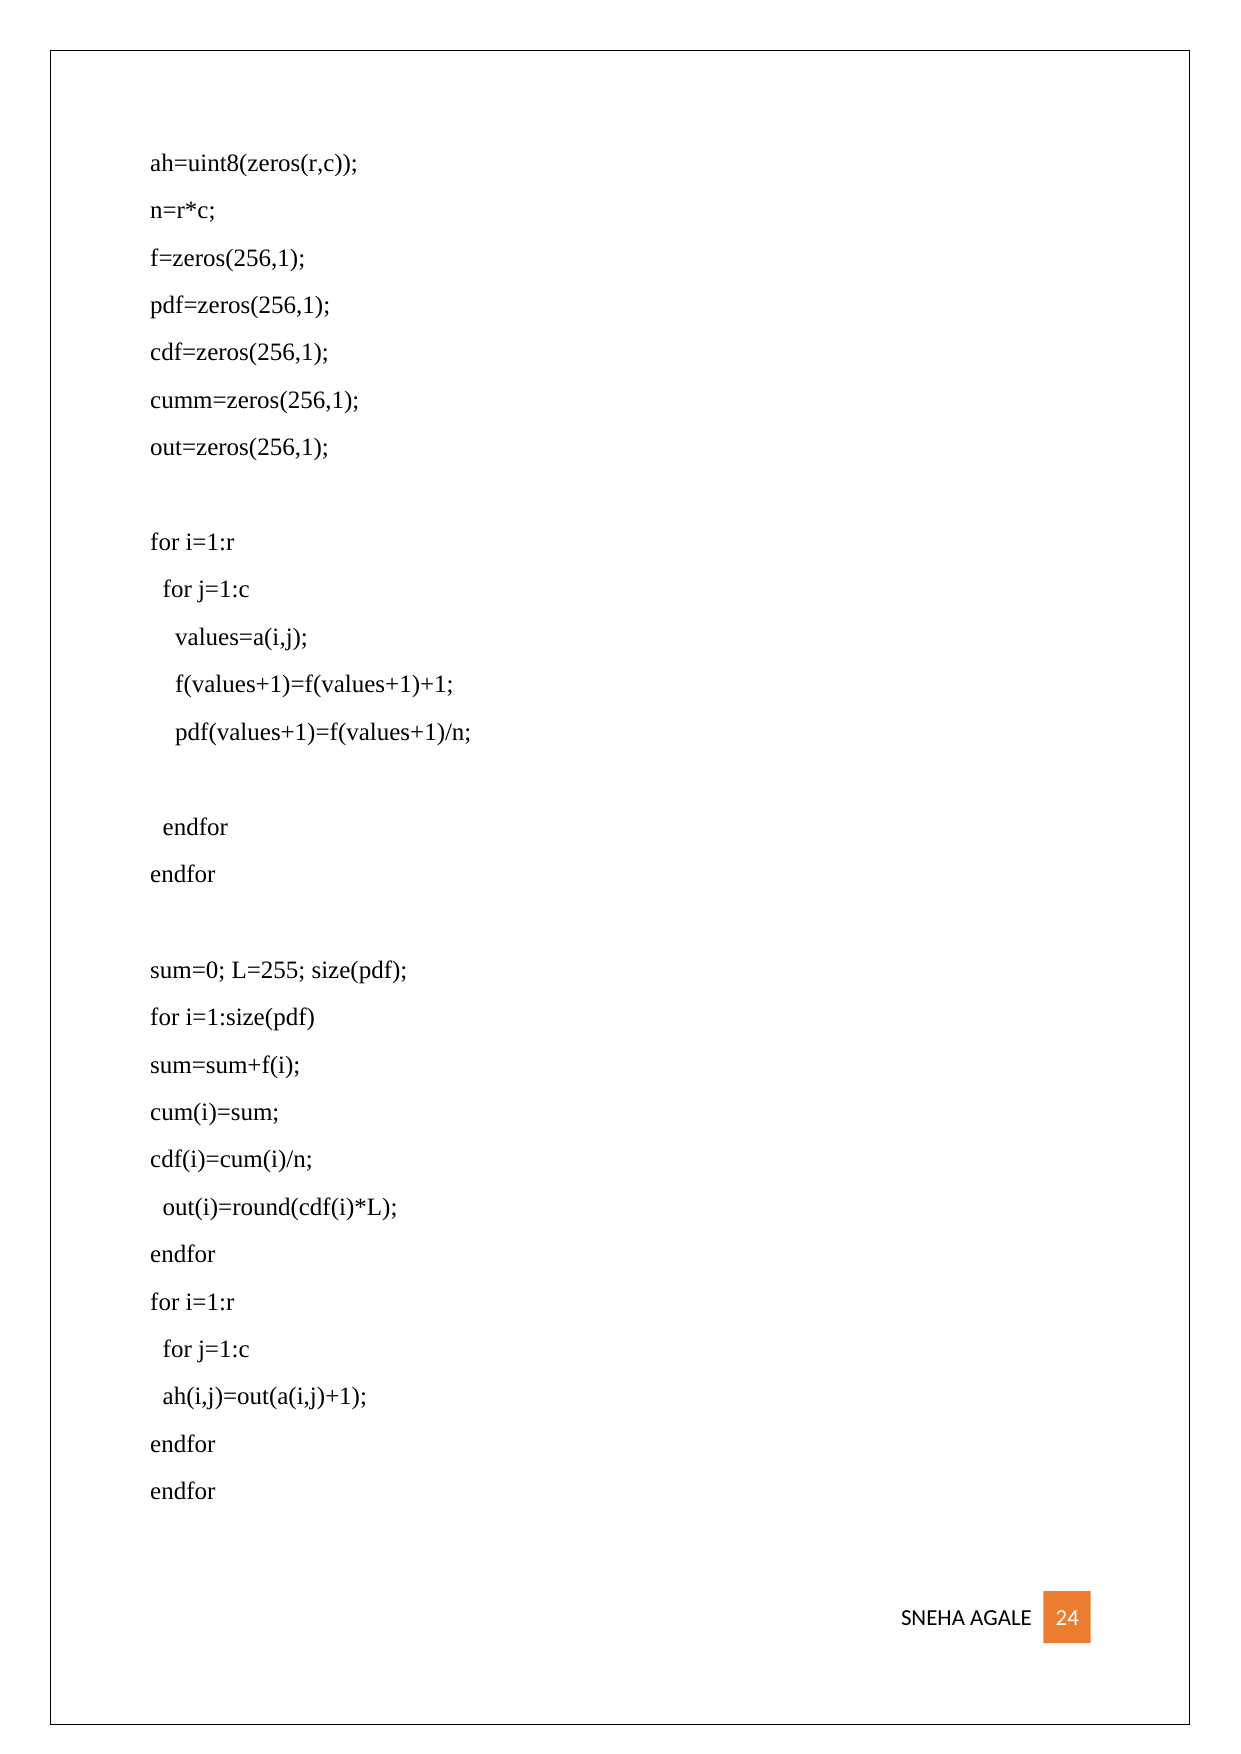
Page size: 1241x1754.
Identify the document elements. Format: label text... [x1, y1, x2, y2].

text for i=1:r for j=1:c [150, 527, 251, 603]
text values=a(i,j); f(values+1)=f(values+1)+1; pdf(values+1)=f(values+1)/n; [175, 622, 473, 746]
text out(i)=round(cdf(i)*L); endfor [150, 1192, 399, 1268]
text sum=0; L=255; size(pdf); for i=1:size(pdf) sum=sum+f(i); cum(i)=sum; cdf(i)=cum(i)/n; [150, 955, 409, 1173]
text ah(i,j)=out(a(i,j)+1); endfor [150, 1381, 369, 1458]
text for i=1:r for j=1:c [150, 1287, 251, 1363]
text endfor endfor [150, 812, 229, 888]
text ah=uint8(zeros(r,c)); n=r*c; f=zeros(256,1); pdf=zeros(256,1); cdf=zeros(256,1); cumm=zeros(256,1); out=zeros(256,1); [150, 148, 361, 461]
text endfor [150, 1476, 1138, 1505]
text SNEHA AGALE [102, 1603, 1032, 1631]
